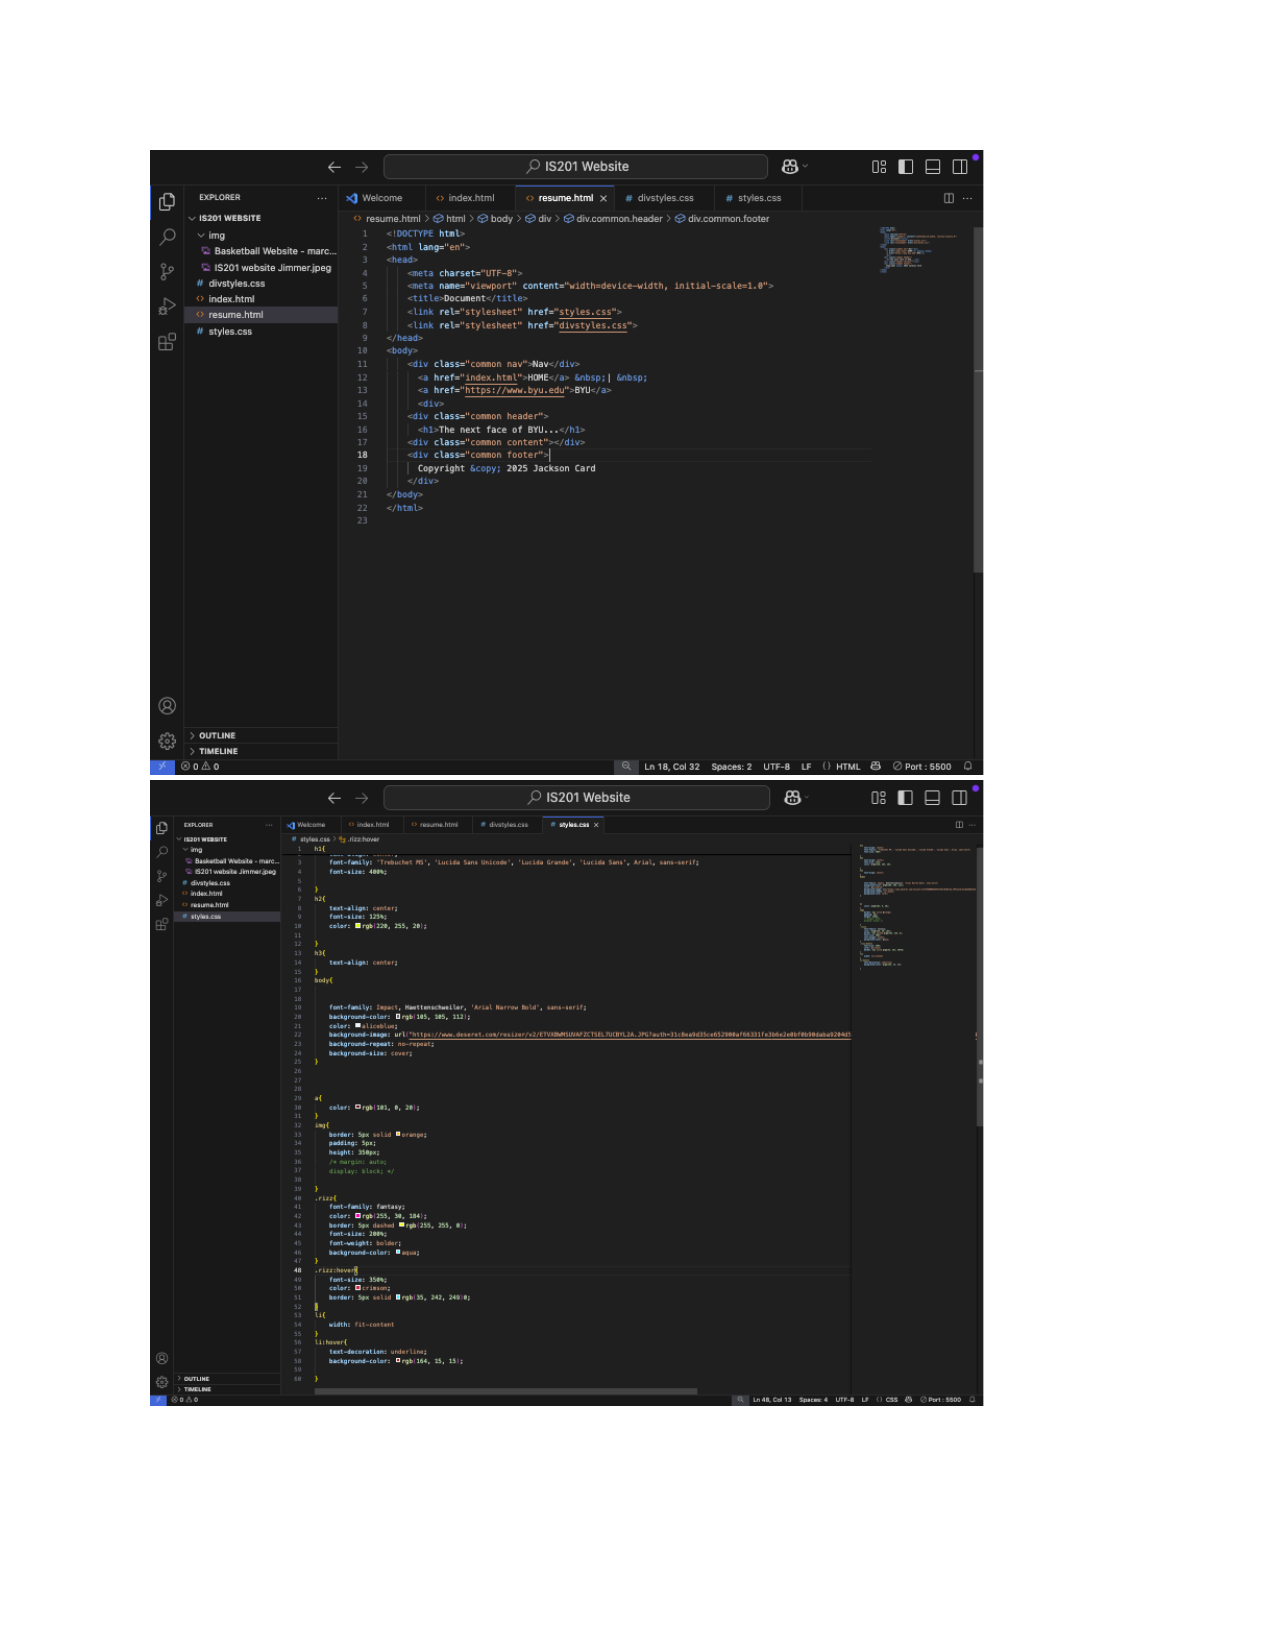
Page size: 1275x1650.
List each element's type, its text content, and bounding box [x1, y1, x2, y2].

picture [150, 150, 984, 775]
picture [150, 780, 984, 1406]
